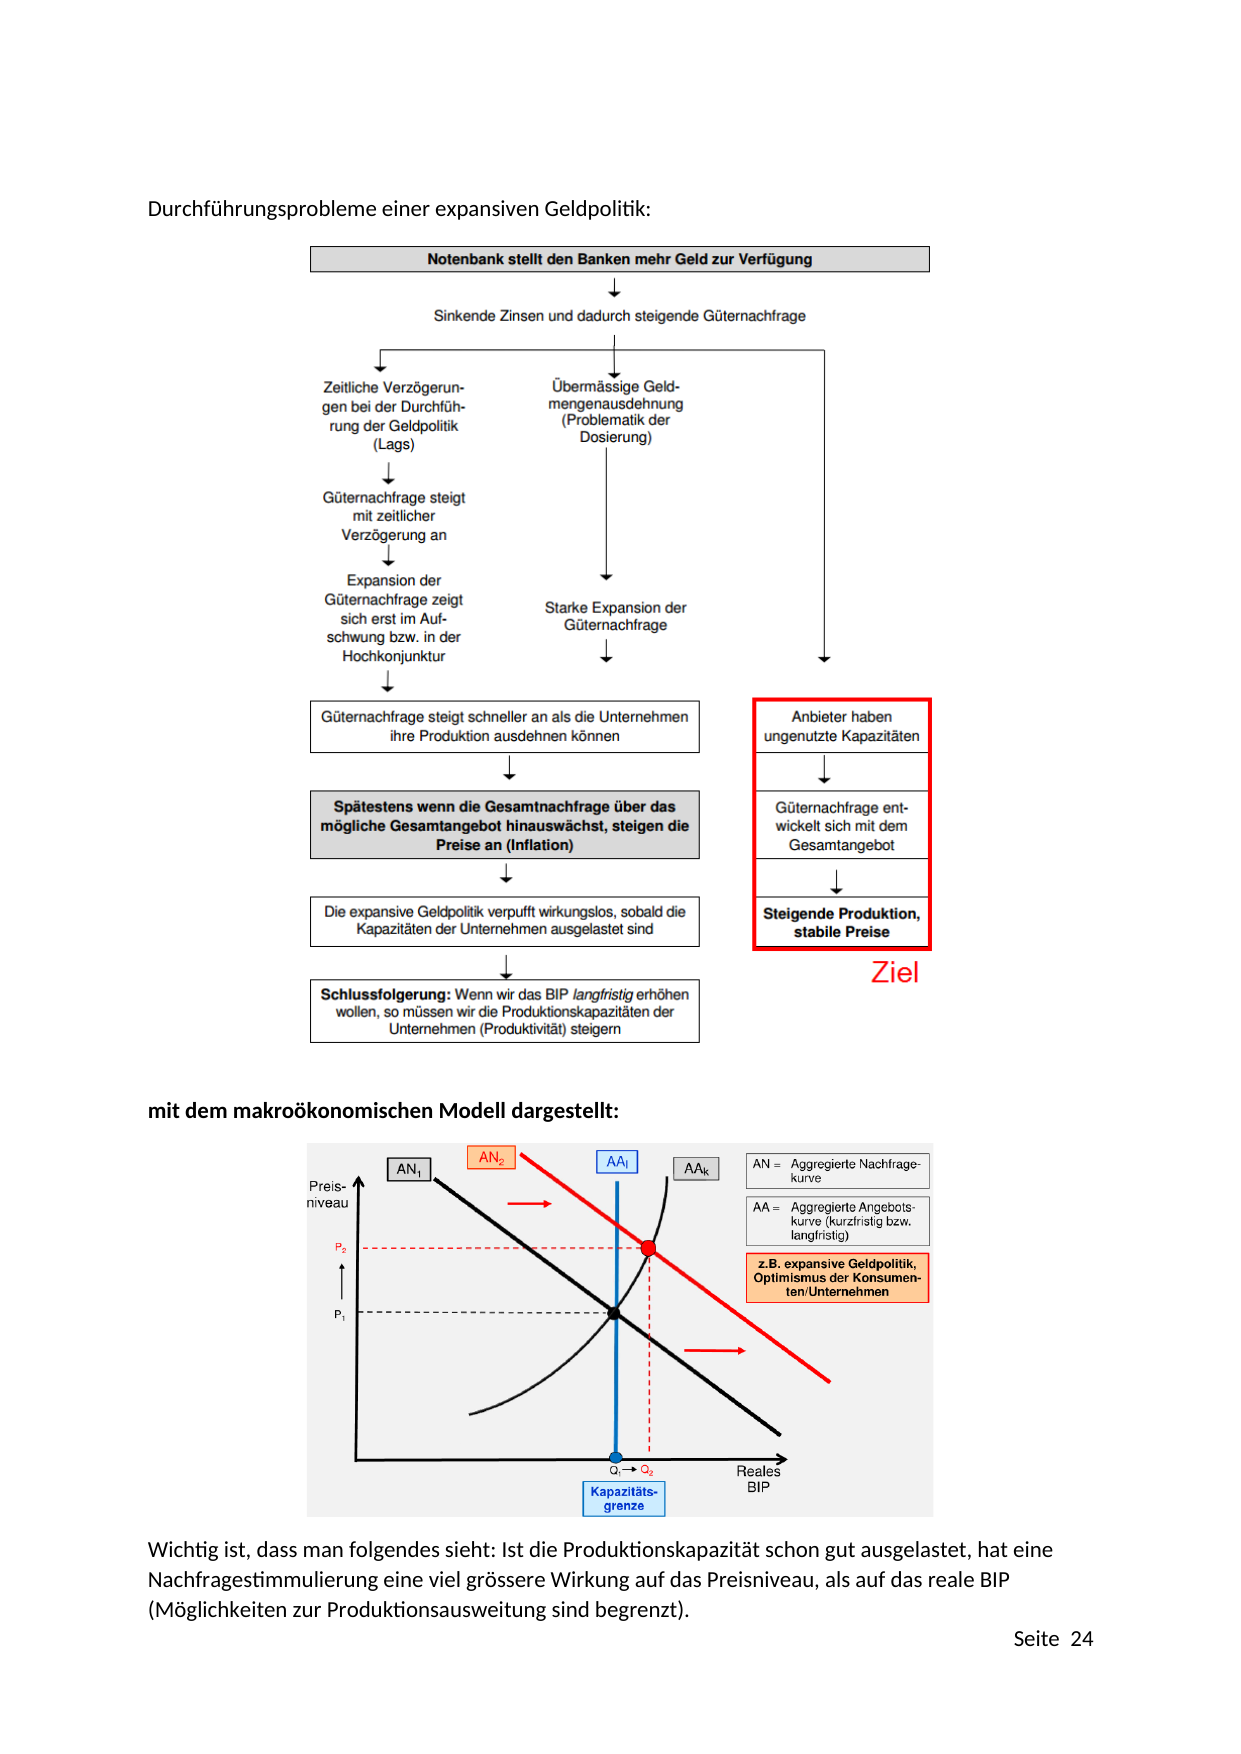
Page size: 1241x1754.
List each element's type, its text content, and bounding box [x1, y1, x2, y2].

picture [306, 1143, 934, 1517]
text Durchführungsprobleme einer expansiven Geldpolitik: [148, 194, 1093, 222]
text Wichtig ist, dass man folgendes sieht: Ist die Produktionskapazität schon gut ausgelastet, hat eine Nachfragestimmulierung eine viel grössere Wirkung auf das Preisniveau, als auf das reale BIP (Möglichkeiten zur Produktionsausweitung sind begrenzt). [148, 1535, 1093, 1623]
picture [306, 241, 934, 1048]
text mit dem makroökonomischen Modell dargestellt: [148, 1096, 1093, 1124]
